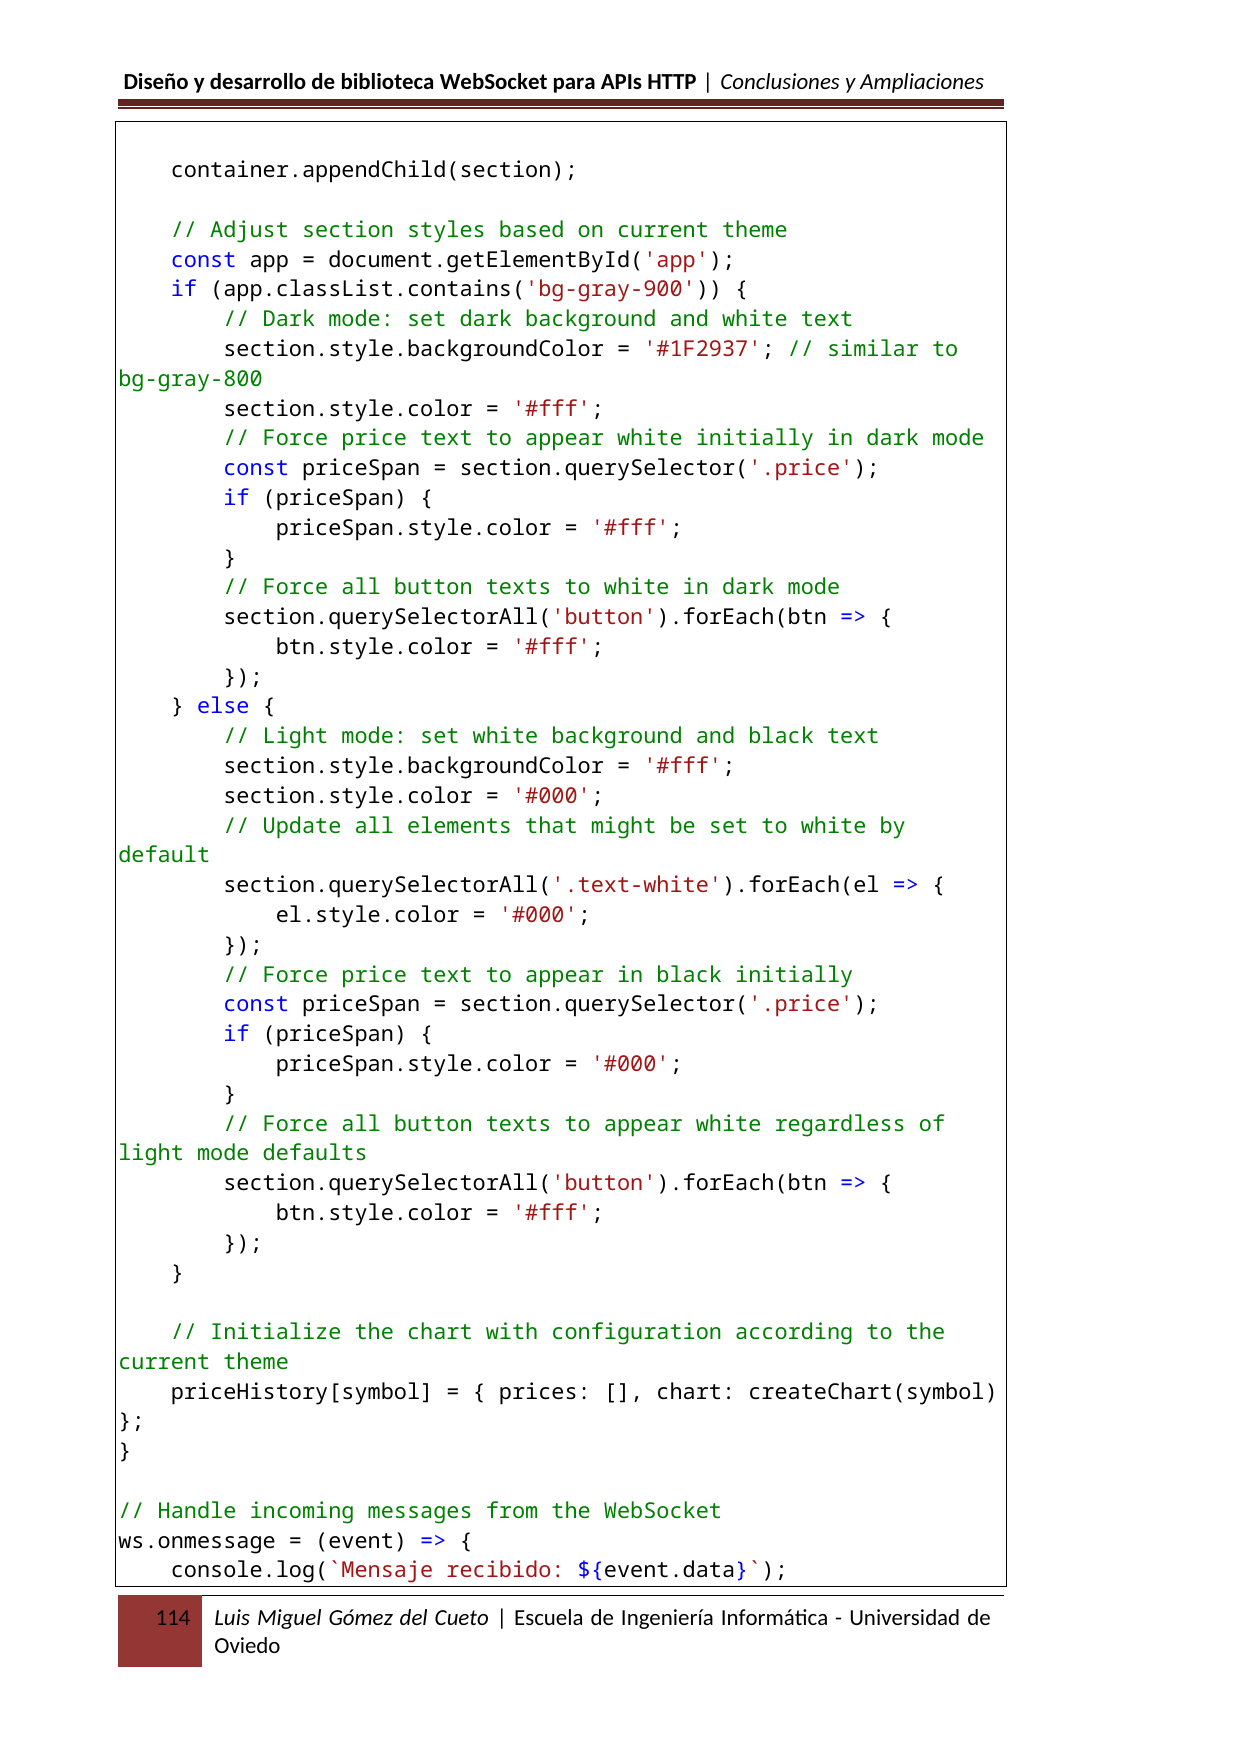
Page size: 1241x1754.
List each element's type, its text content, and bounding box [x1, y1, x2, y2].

text container.appendChild(section); [118, 154, 1004, 184]
text // Dark mode: set dark background and white text [118, 303, 1004, 333]
text }); [118, 929, 1004, 958]
text const app = document.getElementById('app'); [118, 243, 1004, 273]
text } [118, 1435, 1004, 1465]
text section.style.backgroundColor = '#1F2937'; // similar to bg-gray-800 [118, 333, 1004, 392]
text console.log(`Mensaje recibido: ${event.data}`); [116, 1551, 1006, 1586]
text const priceSpan = section.querySelector('.price'); [118, 988, 1004, 1018]
text // Force all button texts to appear white regardless of light mode defaults [118, 1107, 1004, 1167]
text // Force all button texts to white in dark mode [118, 571, 1004, 601]
text btn.style.color = '#fff'; [118, 1197, 1004, 1227]
text // Force price text to appear in black initially [118, 958, 1004, 988]
text } else { [118, 690, 1004, 720]
text }); [118, 661, 1004, 690]
text if (app.classList.contains('bg-gray-900')) { [118, 273, 1004, 303]
text section.style.backgroundColor = '#fff'; [118, 750, 1004, 780]
text // Force price text to appear white initially in dark mode [118, 422, 1004, 452]
text } [118, 1078, 1004, 1107]
text // Initialize the chart with configuration according to the current theme [118, 1316, 1004, 1376]
text priceSpan.style.color = '#fff'; [118, 512, 1004, 541]
text el.style.color = '#000'; [118, 899, 1004, 929]
text }); [118, 1227, 1004, 1256]
text priceHistory[symbol] = { prices: [], chart: createChart(symbol) }; [118, 1376, 1004, 1435]
text } [118, 541, 1004, 571]
text priceSpan.style.color = '#000'; [118, 1048, 1004, 1078]
text btn.style.color = '#fff'; [118, 631, 1004, 661]
text section.querySelectorAll('button').forEach(btn => { [118, 601, 1004, 631]
text } [118, 1256, 1004, 1286]
text if (priceSpan) { [118, 482, 1004, 512]
text section.querySelectorAll('button').forEach(btn => { [118, 1167, 1004, 1197]
text // Handle incoming messages from the WebSocket [118, 1495, 1004, 1524]
text section.querySelectorAll('.text-white').forEach(el => { [118, 869, 1004, 899]
text // Light mode: set white background and black text [118, 720, 1004, 750]
text // Update all elements that might be set to white by default [118, 809, 1004, 869]
text ws.onmessage = (event) => { [118, 1524, 1004, 1551]
text const priceSpan = section.querySelector('.price'); [118, 452, 1004, 482]
text if (priceSpan) { [118, 1018, 1004, 1048]
text section.style.color = '#000'; [118, 780, 1004, 809]
text section.style.color = '#fff'; [118, 392, 1004, 422]
text // Adjust section styles based on current theme [118, 214, 1004, 243]
